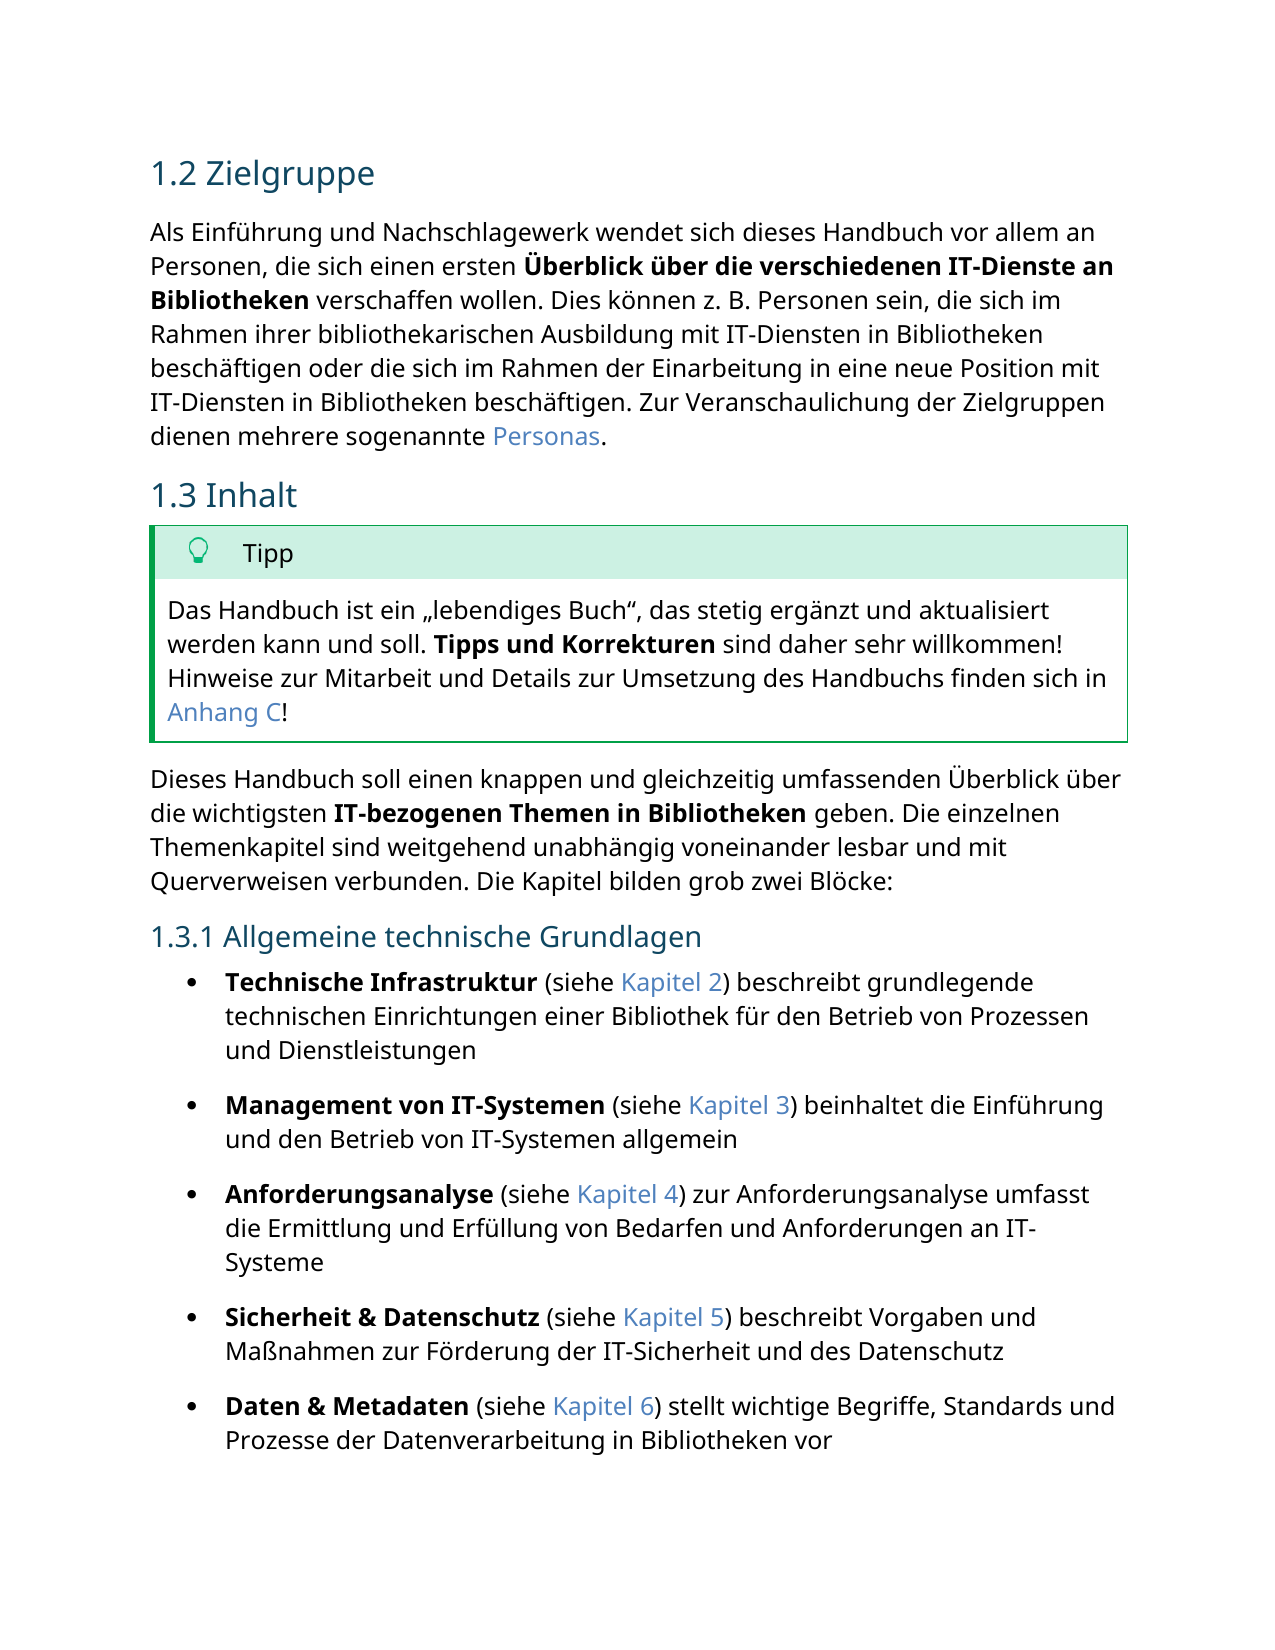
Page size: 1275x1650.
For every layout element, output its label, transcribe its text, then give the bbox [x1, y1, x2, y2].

subtitle 1.2 Zielgruppe [150, 150, 1125, 195]
list Daten & Metadaten (siehe Kapitel 6) stellt wichtige Begriffe, Standards und Prozesse der Datenverarbeitung in Bibliotheken vor [187, 1388, 1125, 1456]
table_cell Das Handbuch ist ein „lebendiges Buch“, das stetig ergänzt und aktualisiert werden kann und soll. Tipps und Korrekturen sind daher sehr willkommen! Hinweise zur Mitarbeit und Details zur Umsetzung des Handbuchs finden sich in Anhang C! [155, 579, 1127, 741]
subtitle 1.3.1 Allgemeine technische Grundlagen [150, 916, 1125, 956]
list Anforderungsanalyse (siehe Kapitel 4) zur Anforderungsanalyse umfasst die Ermittlung und Erfüllung von Bedarfen und Anforderungen an IT-Systeme [187, 1176, 1125, 1278]
text Als Einführung und Nachschlagewerk wendet sich dieses Handbuch vor allem an Personen, die sich einen ersten Überblick über die verschiedenen IT-Dienste an Bibliotheken verschaffen wollen. Dies können z. B. Personen sein, die sich im Rahmen ihrer bibliothekarischen Ausbildung mit IT-Diensten in Bibliotheken beschäftigen oder die sich im Rahmen der Einarbeitung in eine neue Position mit IT-Diensten in Bibliotheken beschäftigen. Zur Veranschaulichung der Zielgruppen dienen mehrere sogenannte Personas. [150, 214, 1125, 453]
picture [186, 537, 211, 563]
table_header Tipp [155, 526, 1127, 579]
list Management von IT-Systemen (siehe Kapitel 3) beinhaltet die Einführung und den Betrieb von IT-Systemen allgemein [187, 1087, 1125, 1155]
text Dieses Handbuch soll einen knappen und gleichzeitig umfassenden Überblick über die wichtigsten IT-bezogenen Themen in Bibliotheken geben. Die einzelnen Themenkapitel sind weitgehend unabhängig voneinander lesbar und mit Querverweisen verbunden. Die Kapitel bilden grob zwei Blöcke: [150, 761, 1125, 897]
list Sicherheit & Datenschutz (siehe Kapitel 5) beschreibt Vorgaben und Maßnahmen zur Förderung der IT-Sicherheit und des Datenschutz [187, 1299, 1125, 1367]
subtitle 1.3 Inhalt [150, 471, 1125, 517]
list Technische Infrastruktur (siehe Kapitel 2) beschreibt grundlegende technischen Einrichtungen einer Bibliothek für den Betrieb von Prozessen und Dienstleistungen [187, 964, 1125, 1066]
